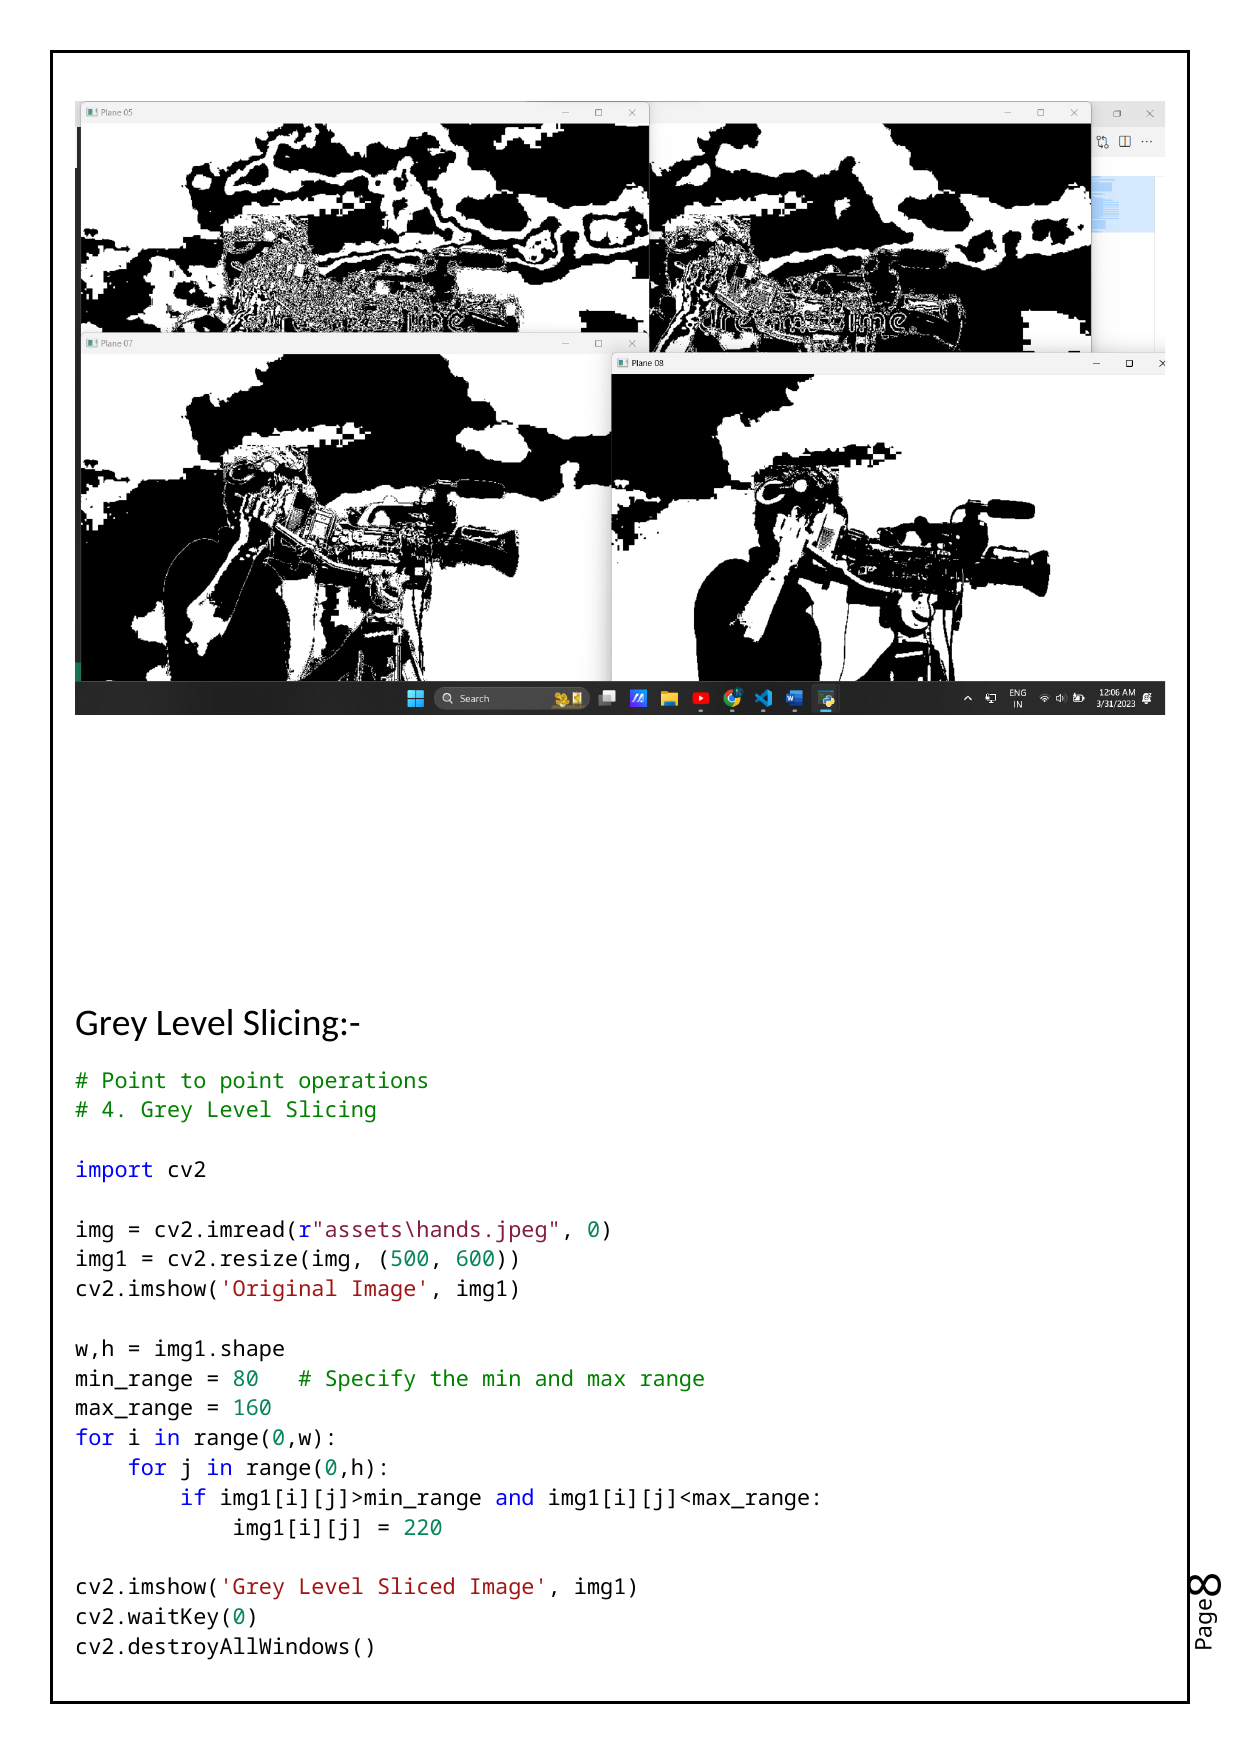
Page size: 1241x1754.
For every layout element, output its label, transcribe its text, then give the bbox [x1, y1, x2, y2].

text img1[i][j] = 220 [75, 1511, 1165, 1541]
text # Point to point operations [75, 1064, 1165, 1094]
text if img1[i][j]>min_range and img1[i][j]<max_range: [75, 1482, 1165, 1511]
text for j in range(0,h): [75, 1452, 1165, 1482]
text for i in range(0,w): [75, 1422, 1165, 1452]
text w,h = img1.shape [75, 1333, 1165, 1362]
text cv2.waitKey(0) [75, 1601, 1165, 1631]
text img1 = cv2.resize(img, (500, 600)) [75, 1243, 1165, 1273]
text Grey Level Slicing:- [75, 998, 1165, 1044]
text img = cv2.imread(r"assets\hands.jpeg", 0) [75, 1213, 1165, 1243]
text cv2.destroyAllWindows() [75, 1631, 1165, 1660]
text max_range = 160 [75, 1392, 1165, 1422]
text cv2.imshow('Original Image', img1) [75, 1273, 1165, 1303]
picture [75, 101, 1166, 715]
text cv2.imshow('Grey Level Sliced Image', img1) [75, 1571, 1165, 1601]
text min_range = 80 # Specify the min and max range [75, 1362, 1165, 1392]
text # 4. Grey Level Slicing [75, 1094, 1165, 1124]
text import cv2 [75, 1154, 1165, 1184]
